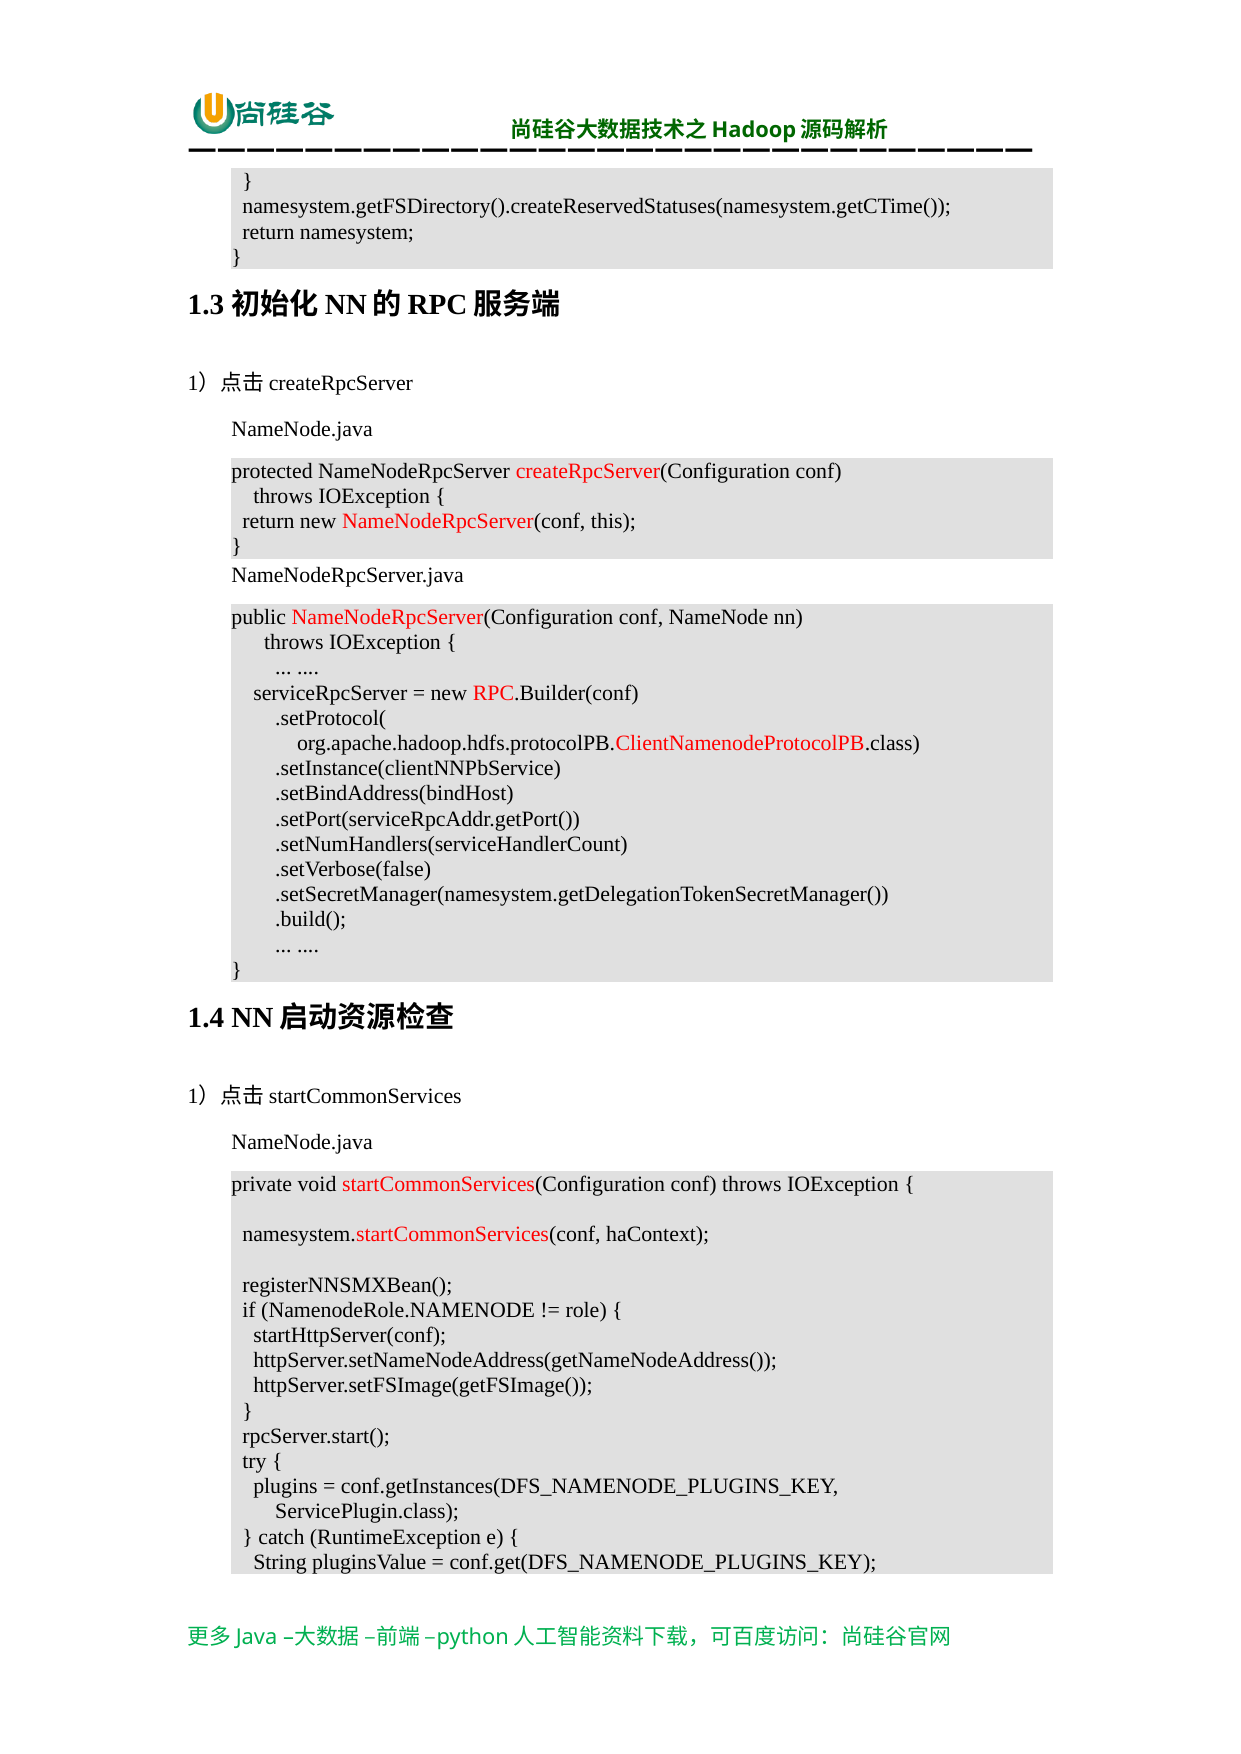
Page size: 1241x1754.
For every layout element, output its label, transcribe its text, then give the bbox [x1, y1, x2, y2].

text protected NameNodeRpcServer createRpcServer(Configuration conf) [231, 458, 1053, 483]
text NameNode.java [187, 413, 1053, 445]
picture [187, 88, 338, 138]
text serviceRpcServer = new RPC.Builder(conf) [231, 679, 1053, 705]
text NameNode.java [187, 1126, 1053, 1158]
text ... .... [231, 932, 1053, 957]
text org.apache.hadoop.hdfs.protocolPB.ClientNamenodeProtocolPB.class) [231, 730, 1053, 755]
text .setPort(serviceRpcAddr.getPort()) [231, 806, 1053, 831]
subtitle 1.4 NN启动资源检查 [187, 982, 1053, 1047]
text 1）点击createRpcServer [187, 364, 1053, 397]
text } [231, 168, 1053, 193]
text return namesystem; [231, 219, 1053, 244]
text rpcServer.start(); [231, 1423, 1053, 1448]
text } [231, 533, 1053, 559]
text } [231, 957, 1053, 982]
text try { [231, 1448, 1053, 1473]
text httpServer.setNameNodeAddress(getNameNodeAddress()); [231, 1347, 1053, 1372]
text namesystem.startCommonServices(conf, haContext); [231, 1221, 1053, 1246]
text ServicePlugin.class); [231, 1498, 1053, 1524]
text } catch (RuntimeException e) { [231, 1524, 1053, 1549]
text namesystem.getFSDirectory().createReservedStatuses(namesystem.getCTime()); [231, 193, 1053, 219]
text .setInstance(clientNNPbService) [231, 755, 1053, 780]
text .setVerbose(false) [231, 856, 1053, 881]
text if (NamenodeRole.NAMENODE != role) { [231, 1297, 1053, 1322]
text 1）点击startCommonServices [187, 1077, 1053, 1110]
text return new NameNodeRpcServer(conf, this); [231, 508, 1053, 533]
text NameNodeRpcServer.java [187, 559, 1053, 591]
text httpServer.setFSImage(getFSImage()); [231, 1372, 1053, 1398]
text private void startCommonServices(Configuration conf) throws IOException { [231, 1171, 1053, 1196]
text } [231, 1398, 1053, 1423]
text .setSecretManager(namesystem.getDelegationTokenSecretManager()) [231, 881, 1053, 906]
text ... .... [231, 654, 1053, 679]
text throws IOException { [231, 629, 1053, 654]
text .setProtocol( [231, 705, 1053, 730]
text .build(); [231, 906, 1053, 932]
text registerNNSMXBean(); [231, 1272, 1053, 1297]
text startHttpServer(conf); [231, 1322, 1053, 1347]
text .setNumHandlers(serviceHandlerCount) [231, 831, 1053, 856]
text } [231, 244, 1053, 269]
text .setBindAddress(bindHost) [231, 780, 1053, 806]
subtitle 1.3 初始化NN的RPC服务端 [187, 269, 1053, 334]
text public NameNodeRpcServer(Configuration conf, NameNode nn) [231, 604, 1053, 629]
text plugins = conf.getInstances(DFS_NAMENODE_PLUGINS_KEY, [231, 1473, 1053, 1498]
text String pluginsValue = conf.get(DFS_NAMENODE_PLUGINS_KEY); [231, 1549, 1053, 1574]
text throws IOException { [231, 483, 1053, 508]
